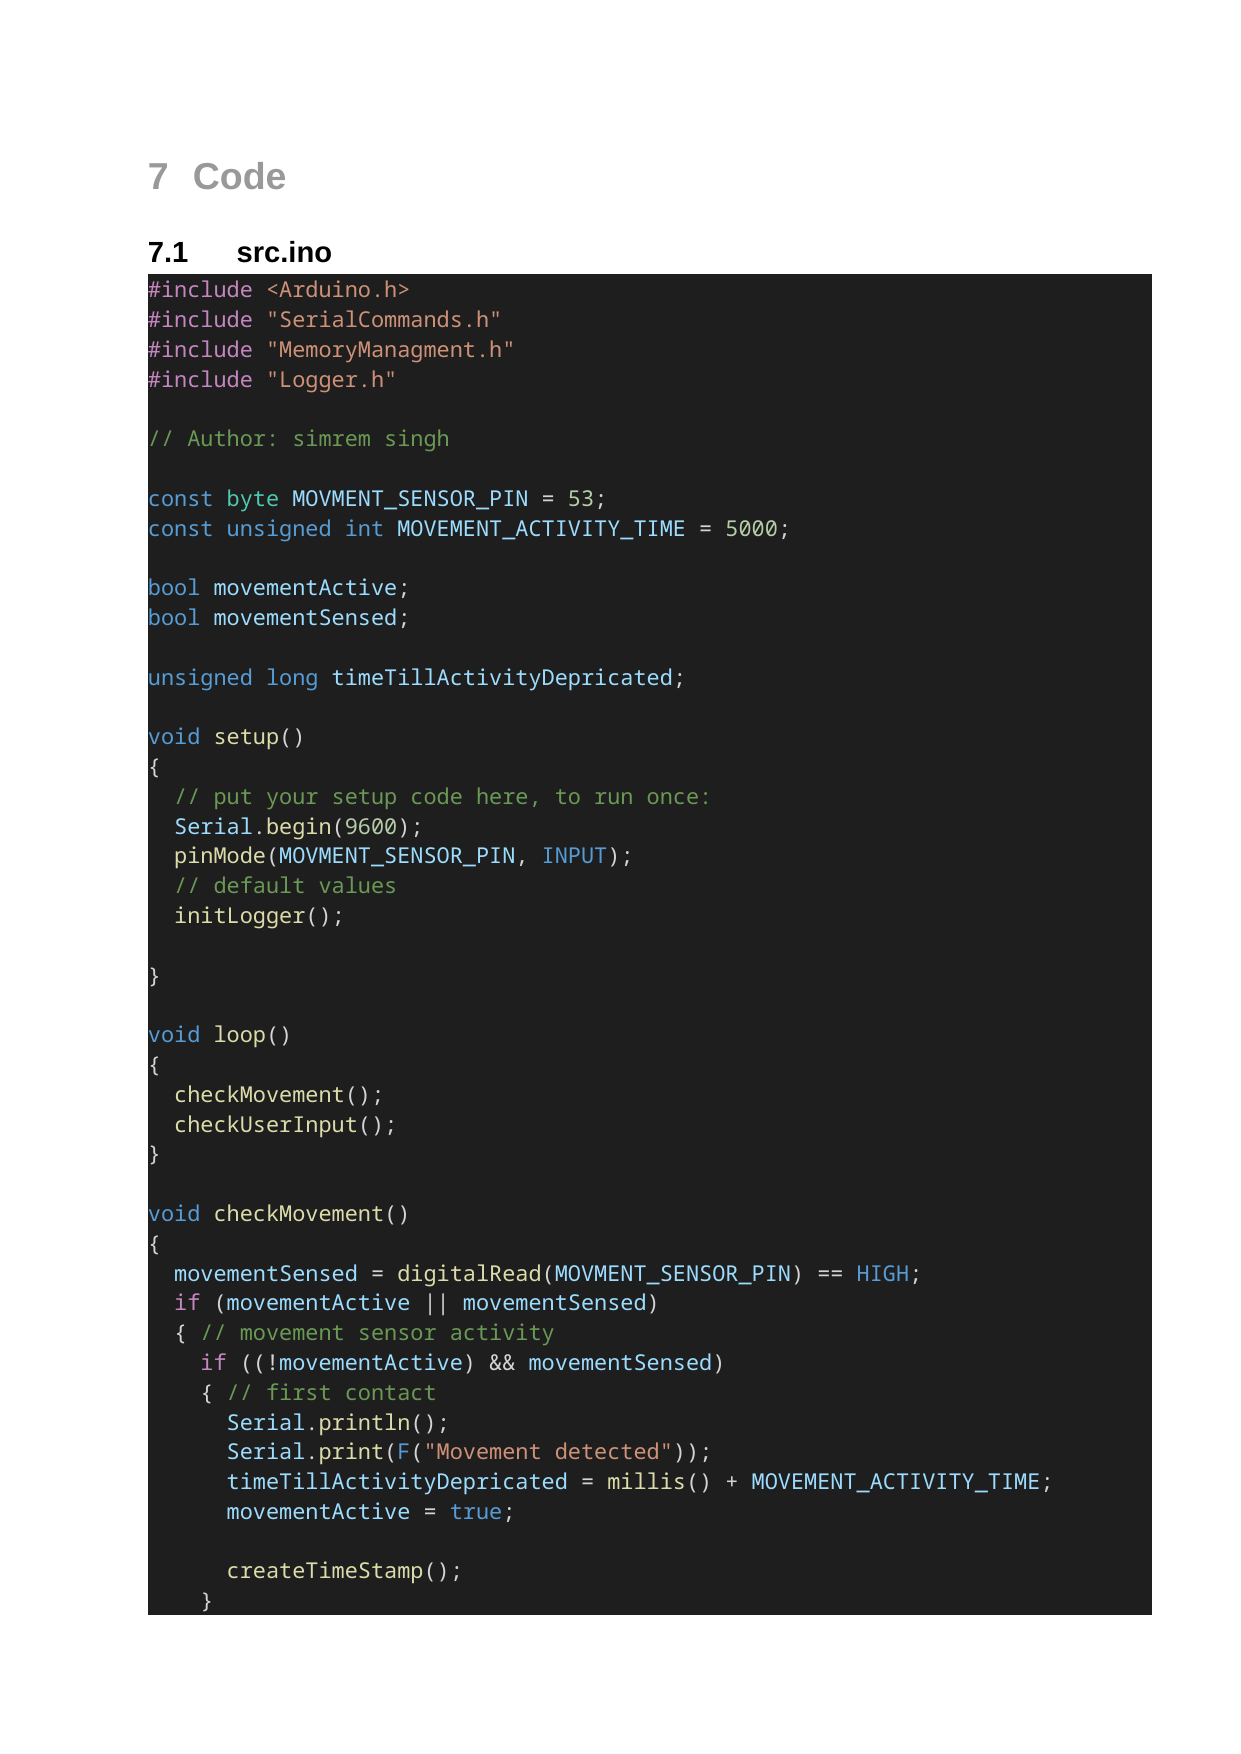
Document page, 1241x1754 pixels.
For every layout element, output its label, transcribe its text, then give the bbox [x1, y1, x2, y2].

text initLogger(); [148, 900, 1152, 930]
text void loop() [148, 1019, 1152, 1049]
text #include "MemoryManagment.h" [148, 334, 1152, 364]
text checkUserInput(); [148, 1108, 1152, 1138]
text checkMovement(); [148, 1079, 1152, 1108]
text // default values [148, 870, 1152, 900]
text void checkMovement() [148, 1198, 1152, 1228]
subtitle src.ino [148, 234, 1152, 268]
subtitle Code [148, 154, 1152, 197]
text unsigned long timeTillActivityDepricated; [148, 662, 1152, 691]
text } [148, 959, 1152, 989]
text { [148, 1228, 1152, 1257]
text } [148, 1138, 1152, 1168]
text { // first contact [148, 1377, 1152, 1406]
text void setup() [148, 721, 1152, 751]
text if (movementActive || movementSensed) [148, 1287, 1152, 1317]
text // put your setup code here, to run once: [148, 781, 1152, 811]
text Serial.print(F("Movement detected")); [148, 1436, 1152, 1466]
text bool movementSensed; [148, 602, 1152, 632]
text bool movementActive; [148, 572, 1152, 602]
text const byte MOVMENT_SENSOR_PIN = 53; [148, 483, 1152, 513]
text Serial.begin(9600); [148, 811, 1152, 840]
text { [148, 1049, 1152, 1079]
text { [148, 751, 1152, 781]
text movementSensed = digitalRead(MOVMENT_SENSOR_PIN) == HIGH; [148, 1257, 1152, 1287]
text #include <Arduino.h> [148, 274, 1152, 304]
text if ((!movementActive) && movementSensed) [148, 1347, 1152, 1377]
text { // movement sensor activity [148, 1317, 1152, 1347]
text // Author: simrem singh [148, 423, 1152, 453]
text createTimeStamp(); [148, 1555, 1152, 1585]
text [148, 1466, 1152, 1496]
text const unsigned int MOVEMENT_ACTIVITY_TIME = 5000; [148, 513, 1152, 542]
text } [148, 1585, 1152, 1615]
text #include "Logger.h" [148, 364, 1152, 393]
text movementActive = true; [148, 1496, 1152, 1526]
text #include "SerialCommands.h" [148, 304, 1152, 334]
text Serial.println(); [148, 1406, 1152, 1436]
text pinMode(MOVMENT_SENSOR_PIN, INPUT); [148, 840, 1152, 870]
